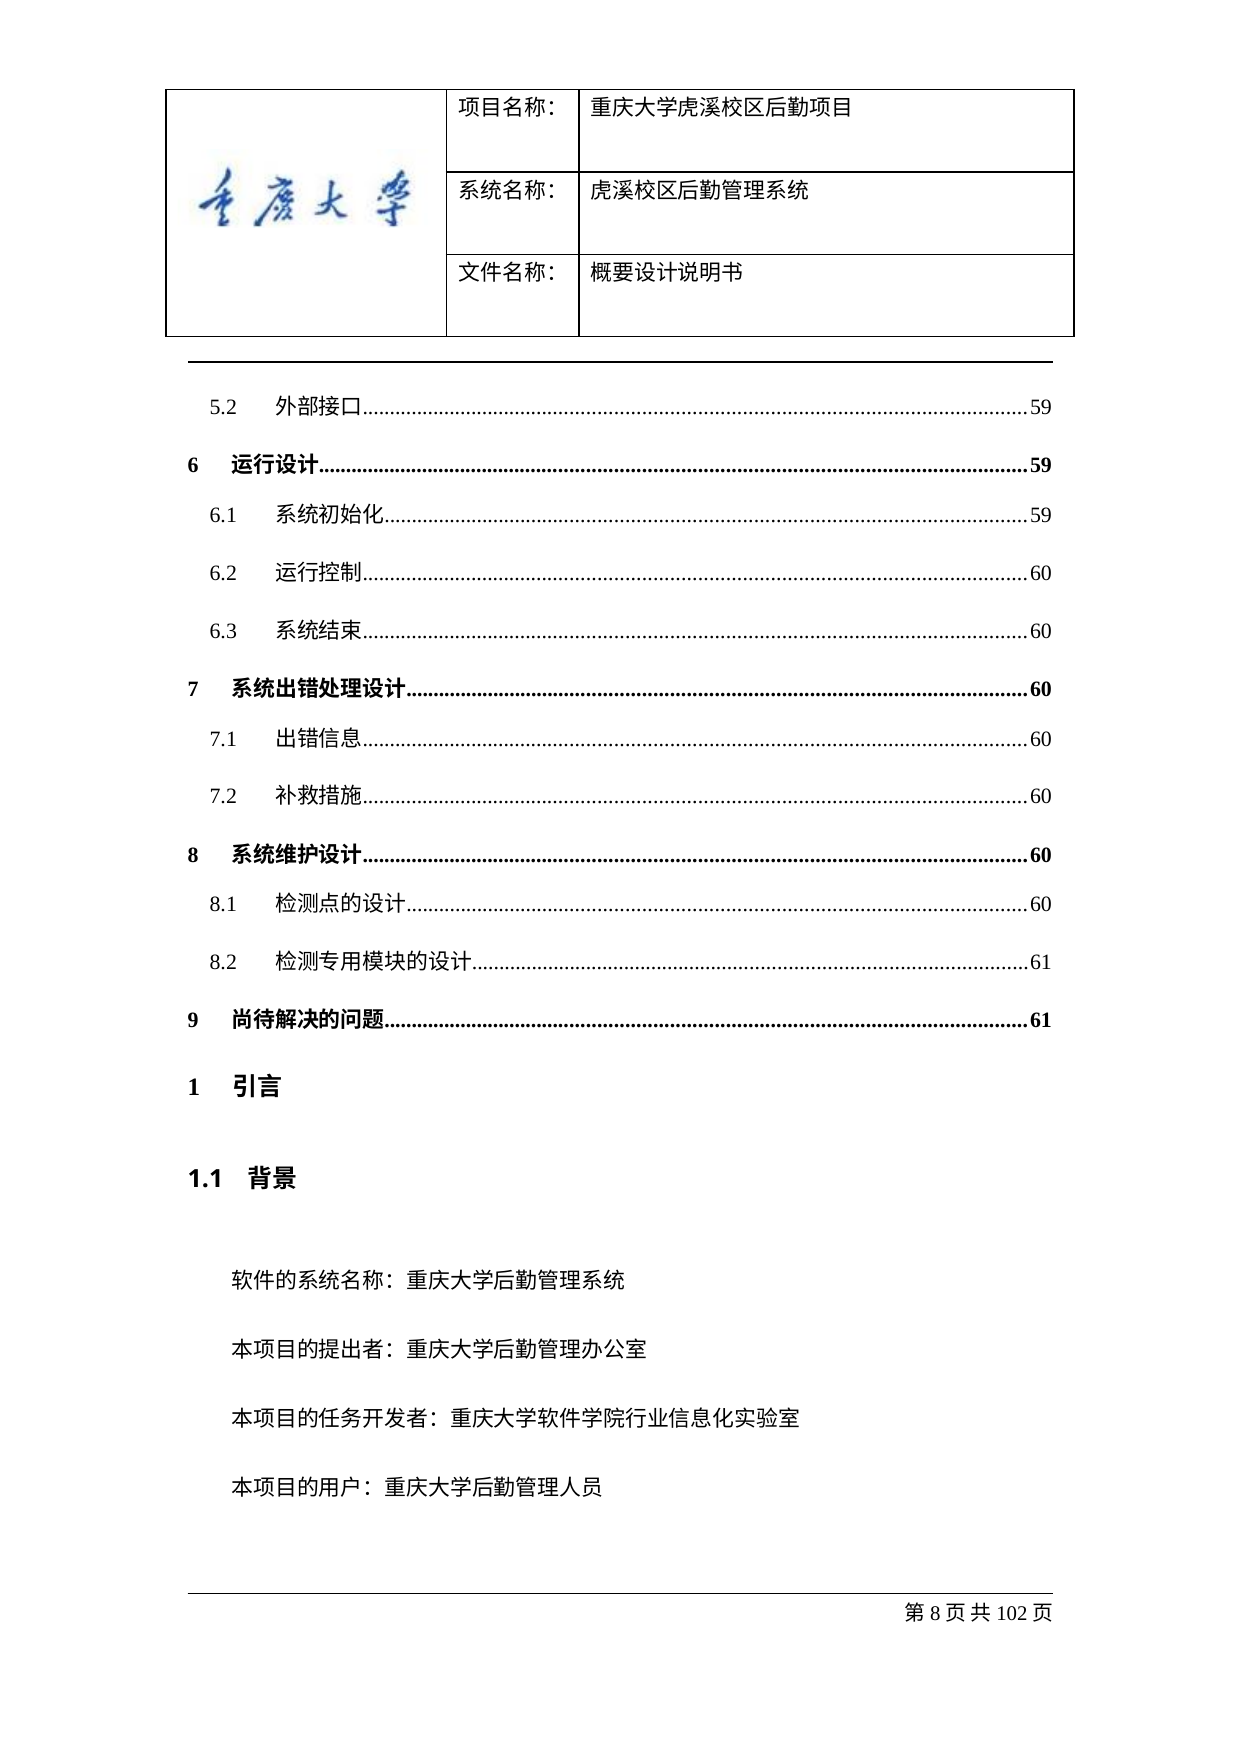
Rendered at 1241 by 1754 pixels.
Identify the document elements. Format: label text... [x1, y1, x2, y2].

text 7.2 补救措施 60 [209, 778, 1053, 811]
text 8.2 检测专用模块的设计 61 [209, 944, 1053, 976]
text 6 运行设计 59 [187, 447, 1053, 479]
text 本项目的用户：重庆大学后勤管理人员 [187, 1470, 1053, 1502]
text 本项目的任务开发者：重庆大学软件学院行业信息化实验室 [187, 1401, 1053, 1433]
text 6.2 运行控制 60 [209, 554, 1053, 587]
text 6.3 系统结束 60 [209, 612, 1053, 645]
picture [177, 149, 442, 228]
subtitle 背景 [187, 1144, 1053, 1209]
subtitle 引言 [187, 1052, 1053, 1117]
text 8 系统维护设计 60 [187, 836, 1053, 869]
text 6.1 系统初始化 59 [209, 496, 1053, 529]
text 8.1 检测点的设计 60 [209, 886, 1053, 918]
text 5.2 外部接口 59 [209, 389, 1053, 421]
text 9 尚待解决的问题 61 [187, 1002, 1053, 1034]
text 7 系统出错处理设计 60 [187, 670, 1053, 703]
text 本项目的提出者：重庆大学后勤管理办公室 [187, 1331, 1053, 1364]
text 7.1 出错信息 60 [209, 720, 1053, 753]
text 软件的系统名称：重庆大学后勤管理系统 [187, 1262, 1053, 1295]
